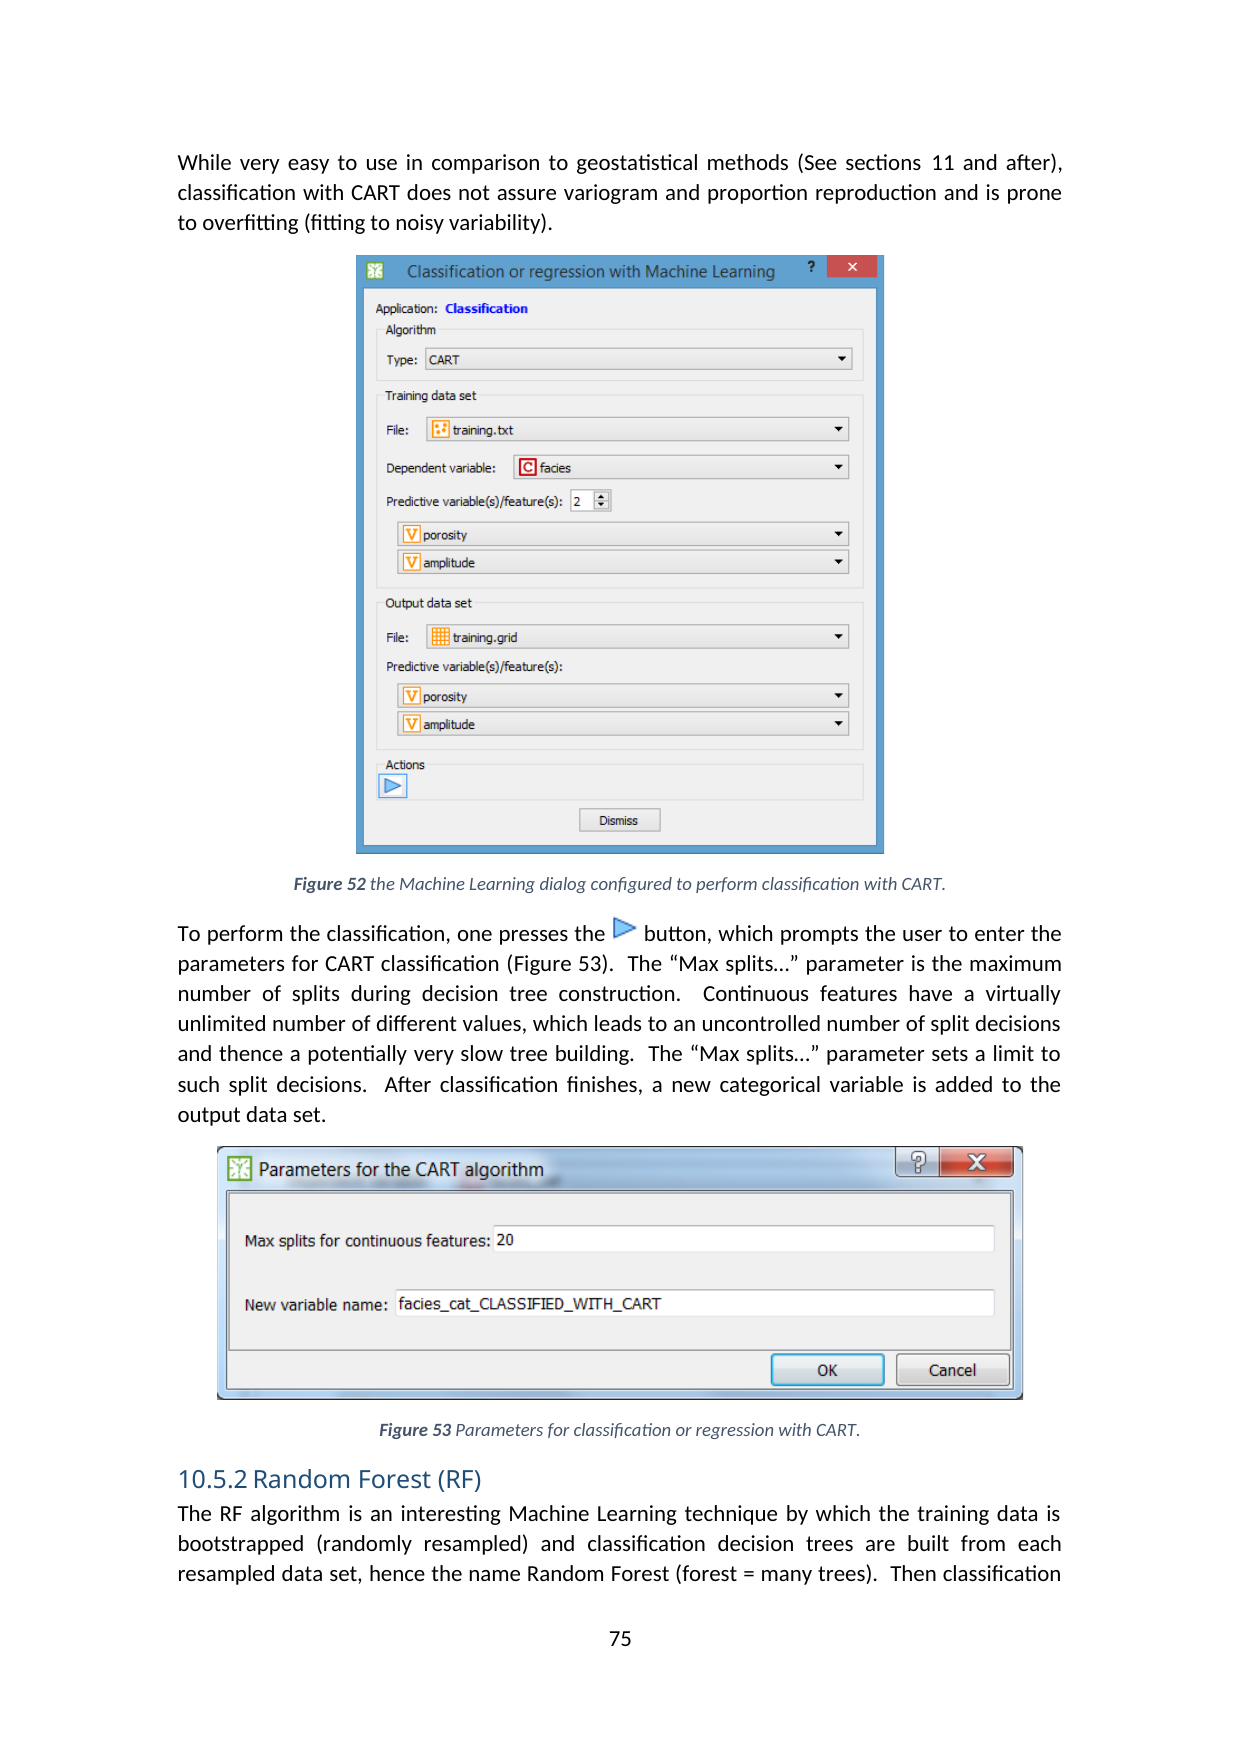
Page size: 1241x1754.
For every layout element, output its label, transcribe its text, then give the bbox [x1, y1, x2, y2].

text While very easy to use in comparison to geostatistical methods (See sections 10 and after), classification with CART does not assure variogram and proportion reproduction and is prone to overfitting (fitting to noisy variability). [177, 148, 1063, 236]
text To perform the classification, one presses the button, which prompts the user to enter the parameters for CART classification (Figure 49). The “Max splits…” parameter is the maximum number of splits during decision tree construction. Continuous features have a virtually unlimited number of different values, which leads to an uncontrolled number of split decisions and thence a potentially very slow tree building. The “Max splits…” parameter sets a limit to such split decisions. After classification finishes, a new categorical variable is added to the output data set. [177, 916, 1063, 1128]
text Figure 52 the Machine Learning dialog configured to perform classification with CART. [177, 872, 1063, 895]
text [177, 1499, 1063, 1587]
picture [217, 1146, 1024, 1400]
picture [356, 255, 885, 854]
text Figure 53 Parameters for classification or regression with CART. [177, 1418, 1063, 1441]
picture [612, 916, 638, 941]
subtitle Random Forest (RF) [177, 1462, 1063, 1496]
